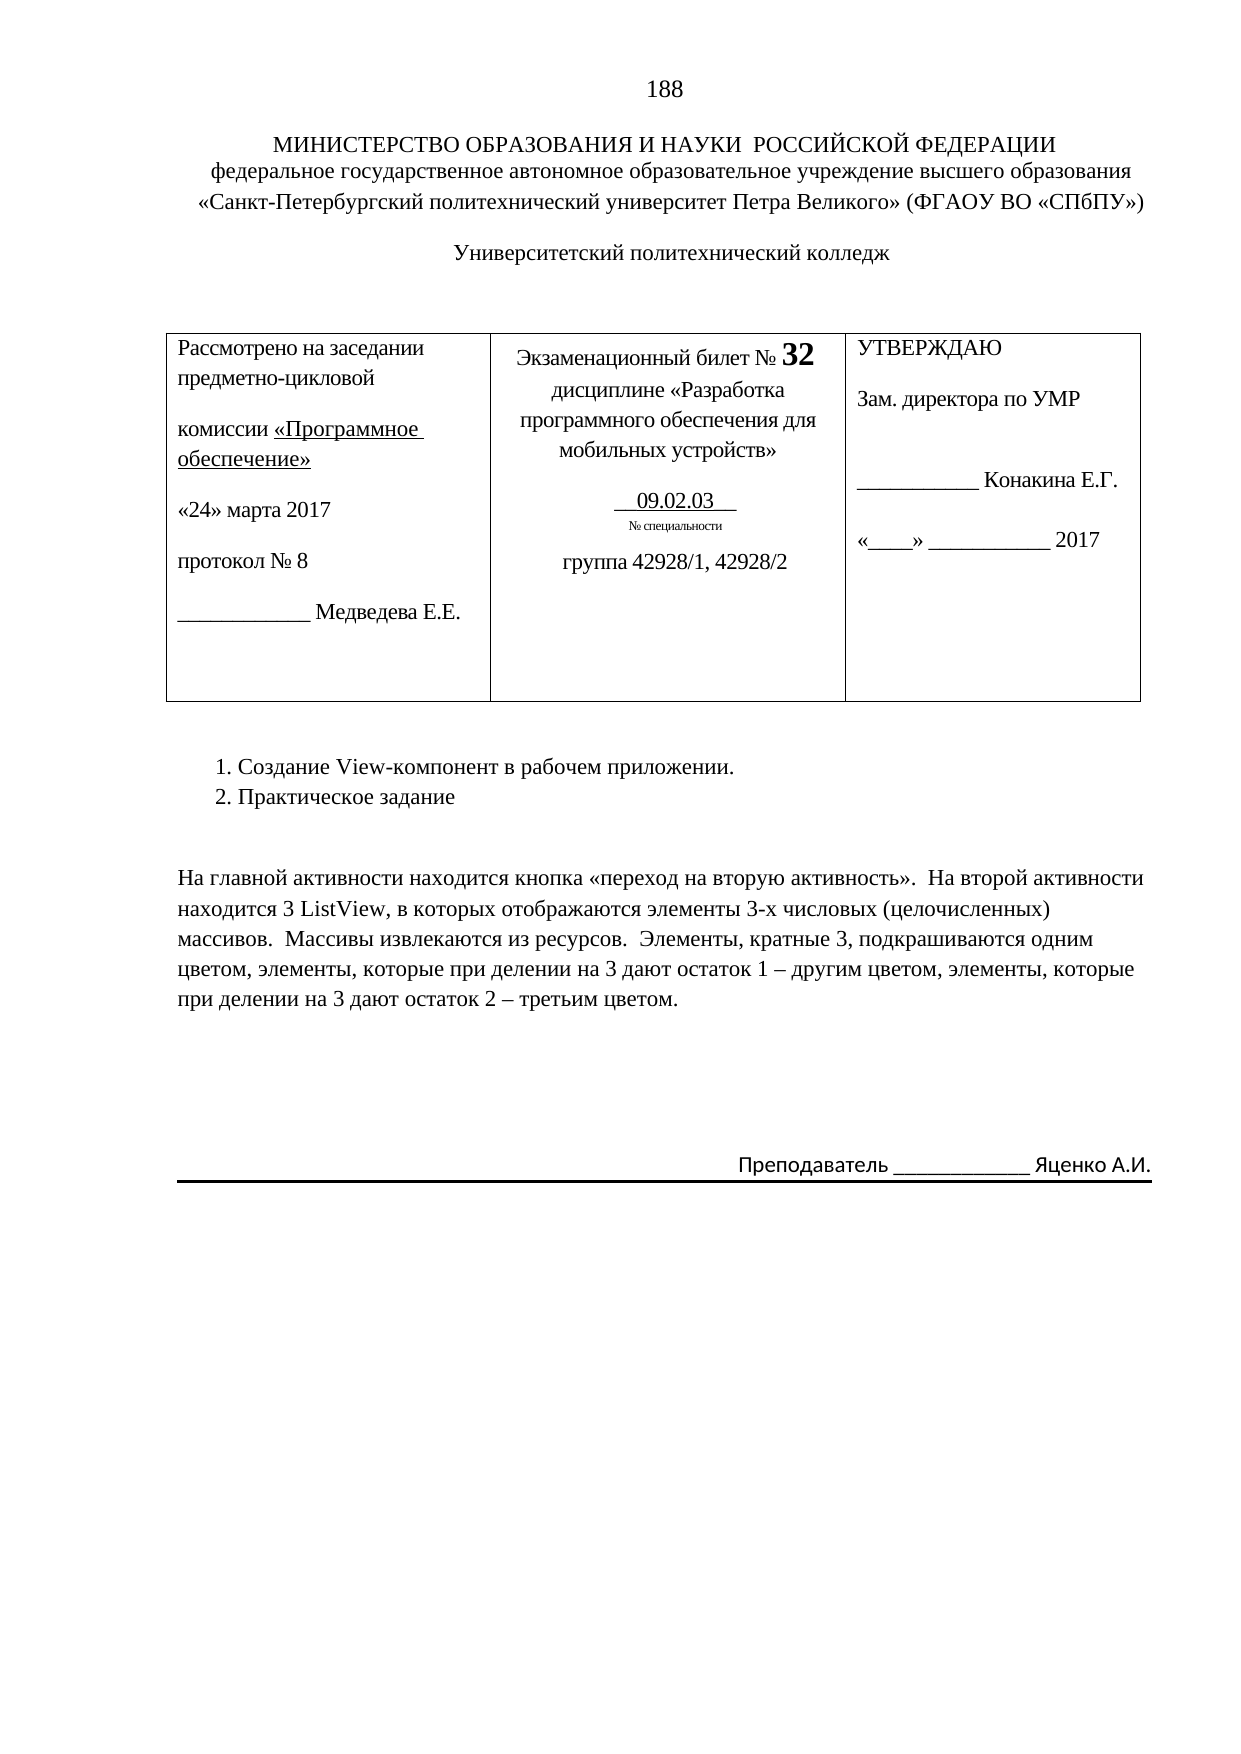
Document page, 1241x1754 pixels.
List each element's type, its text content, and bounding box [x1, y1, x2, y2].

text Преподаватель ____________ Яценко А.И. [177, 1150, 1152, 1180]
table_header Рассмотрено на заседании предметно-цикловой комиссии «Программное обеспечение» «24» марта 2017 протокол № 8 ____________ Медведева Е.Е. [167, 334, 490, 701]
list 1. Создание View-компонент в рабочем приложении. [215, 753, 1152, 779]
text Университетский политехнический колледж [177, 239, 1166, 265]
text МИНИСТЕРСТВО ОБРАЗОВАНИЯ И НАУКИ РОССИЙСКОЙ ФЕДЕРАЦИИ [177, 131, 1152, 158]
text федеральное государственное автономное образовательное учреждение высшего образования «Санкт-Петербургский политехнический университет Петра Великого» (ФГАОУ ВО «СПбПУ») [177, 158, 1166, 214]
list 2. Практическое задание [215, 783, 1152, 809]
text На главной активности находится кнопка «переход на вторую активность». На второй активности находится 3 ListView, в которых отображаются элементы 3-х числовых (целочисленных) массивов. Массивы извлекаются из ресурсов. Элементы, кратные 3, подкрашиваются одним цветом, элементы, которые при делении на 3 дают остаток 1 – другим цветом, элементы, которые при делении на 3 дают остаток 2 – третьим цветом. [177, 864, 1152, 1012]
table_header УТВЕРЖДАЮ Зам. директора по УМР ___________ Конакина Е.Г. «____» ___________ 2017 [846, 334, 1140, 701]
table_header Экзаменационный билет № 32 дисциплине «Разработка программного обеспечения для мобильных устройств» __09.02.03__ № специальности группа 42928/1, 42928/2 [491, 334, 845, 701]
